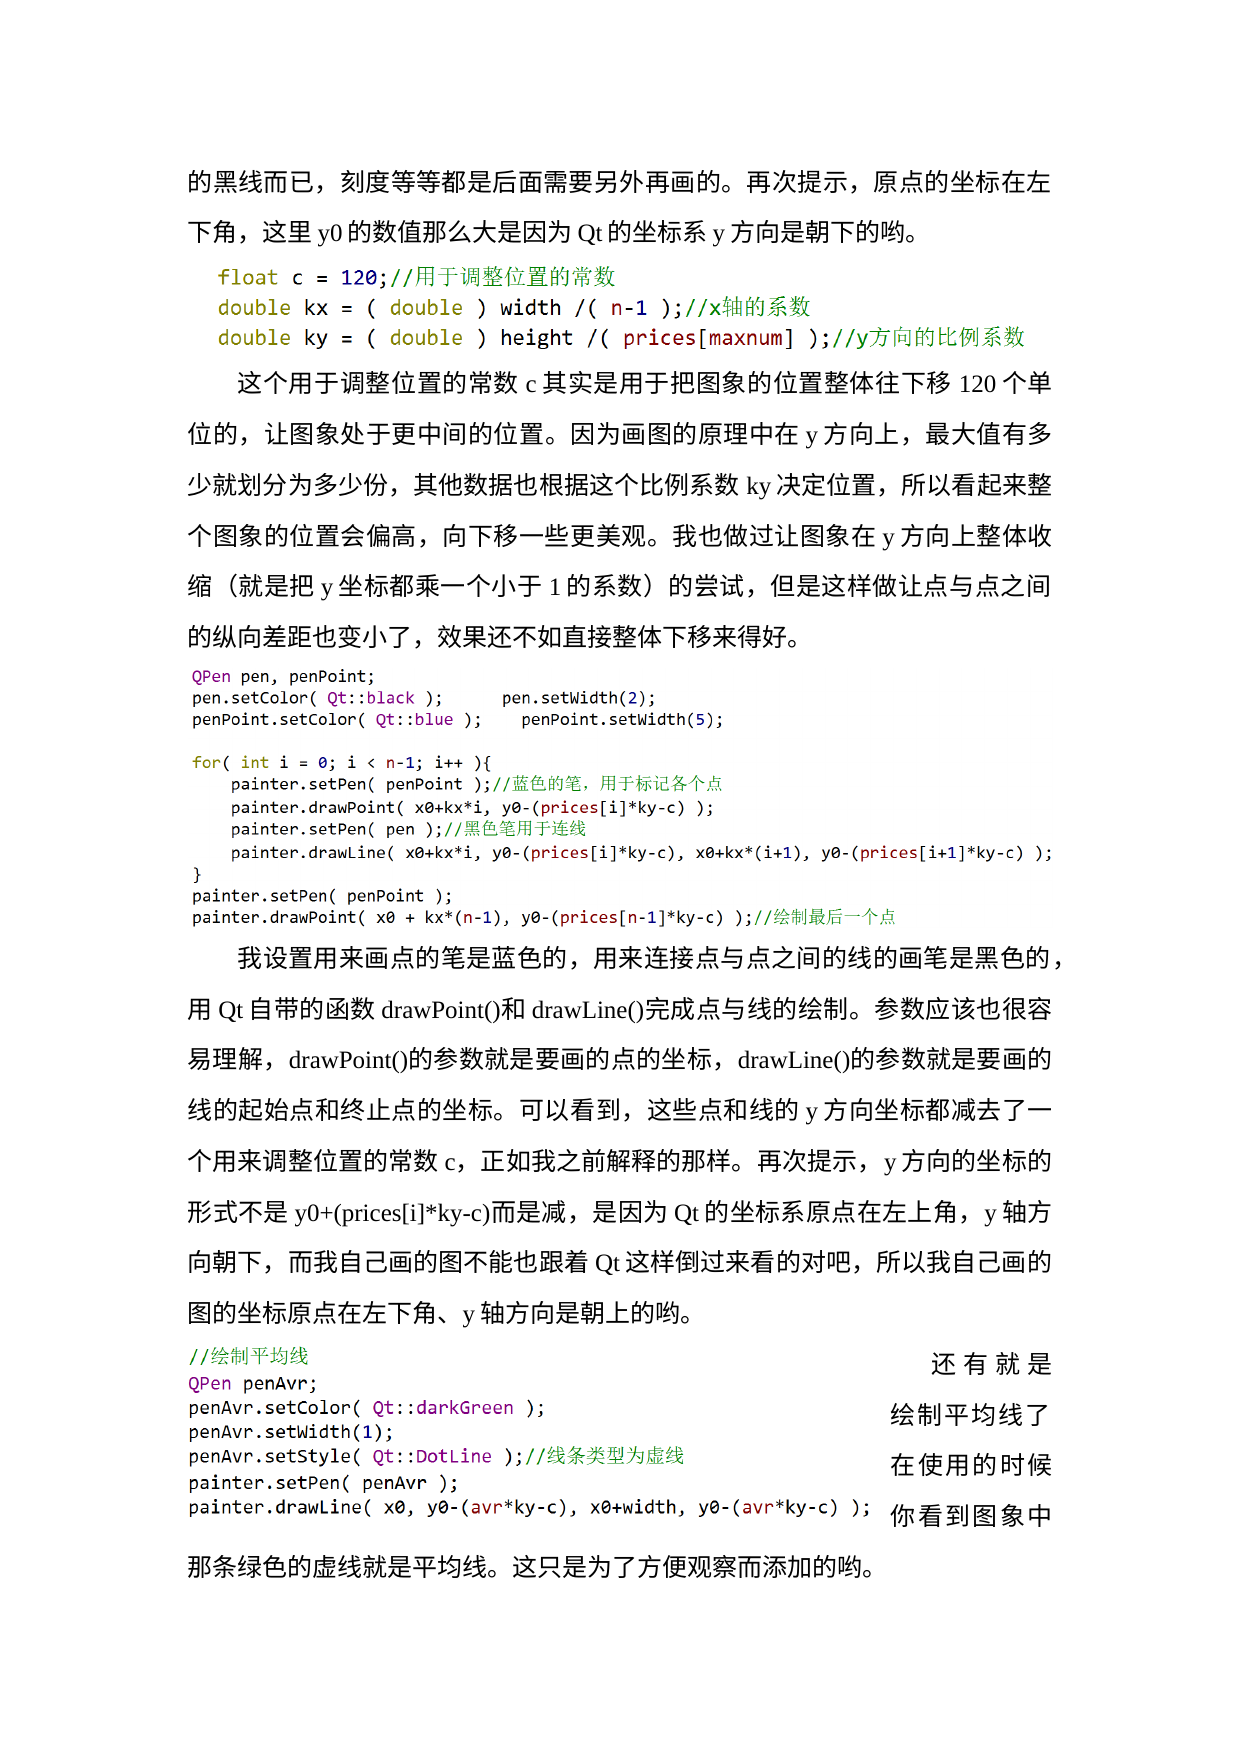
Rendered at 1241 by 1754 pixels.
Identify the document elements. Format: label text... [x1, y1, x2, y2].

picture [187, 668, 1053, 928]
text 我设置用来画点的笔是蓝色的，用来连接点与点之间的线的画笔是黑色的，用Qt自带的函数drawPoint()和drawLine()完成点与线的绘制。参数应该也很容易理解，drawPoint()的参数就是要画的点的坐标，drawLine()的参数就是要画的线的起始点和终止点的坐标。可以看到，这些点和线的y方向坐标都减去了一个用来调整位置的常数c，正如我之前解释的那样。再次提示，y方向的坐标的形式不是y0+(prices[i]*ky-c)而是减，是因为Qt的坐标系原点在左上角，y轴方向朝下，而我自己画的图不能也跟着Qt这样倒过来看的对吧，所以我自己画的图的坐标原点在左下角、y轴方向是朝上的哟。 [187, 938, 1053, 1330]
picture [213, 263, 1027, 354]
text 这里主要是画了两条坐标轴，实质上就是画两条互相垂直的黑线而已，刻度等等都是后面需要另外再画的。再次提示，原点的坐标在左下角，这里y0的数值那么大是因为Qt的坐标系y方向是朝下的哟。 [187, 162, 1053, 249]
text 这个用于调整位置的常数c其实是用于把图象的位置整体往下移120个单位的，让图象处于更中间的位置。因为画图的原理中在y方向上，最大值有多少就划分为多少份，其他数据也根据这个比例系数ky决定位置，所以看起来整个图象的位置会偏高，向下移一些更美观。我也做过让图象在y方向上整体收缩（就是把y坐标都乘一个小于1的系数）的尝试，但是这样做让点与点之间的纵向差距也变小了，效果还不如直接整体下移来得好。 [187, 364, 1053, 654]
picture [187, 1344, 872, 1523]
